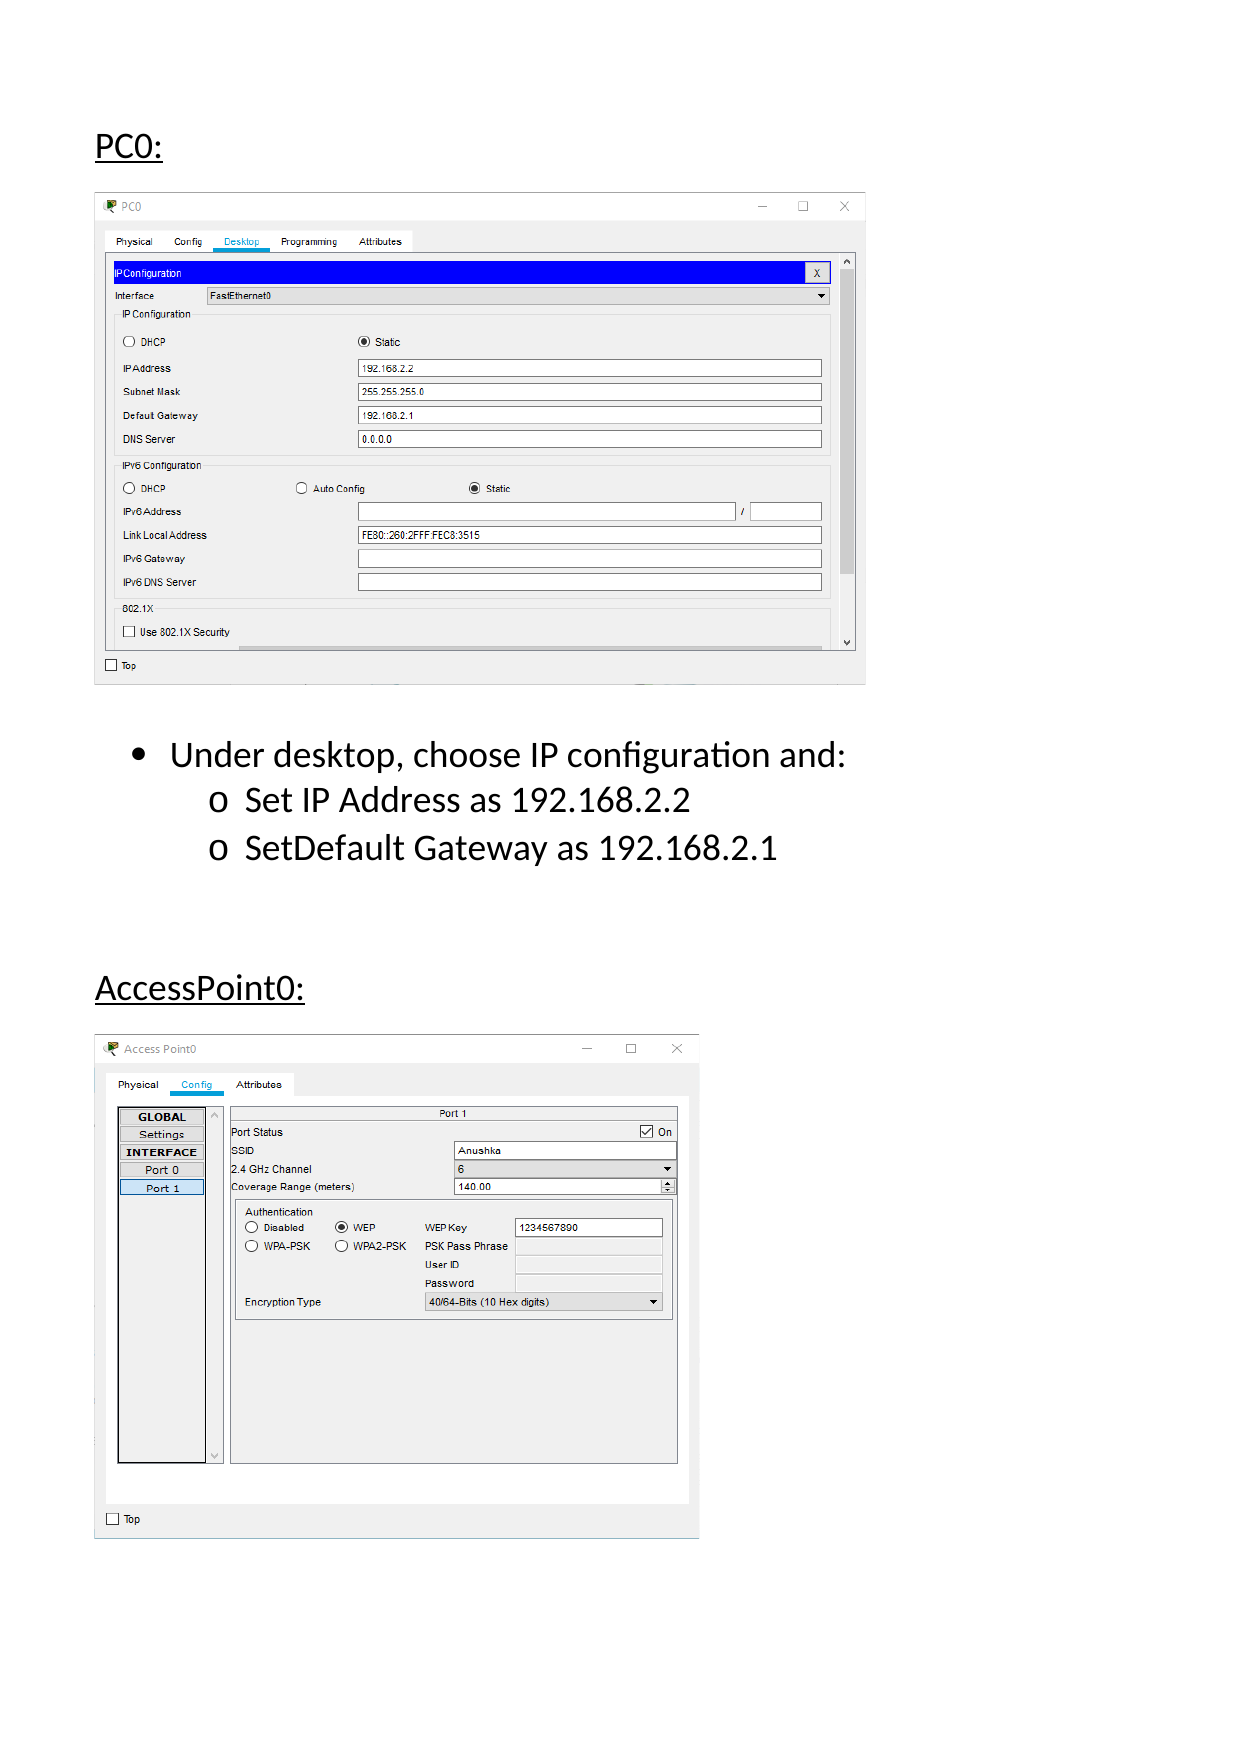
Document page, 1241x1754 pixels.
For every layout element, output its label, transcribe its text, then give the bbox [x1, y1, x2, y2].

picture [94, 192, 866, 685]
list Set IP Address as 192.168.2.2 [207, 776, 1147, 824]
list Under desktop, choose IP configuration and: [132, 731, 1147, 776]
list SetDefault Gateway as 192.168.2.1 [207, 824, 1147, 872]
text PC0: [94, 122, 1147, 168]
text AccessPoint0: [94, 963, 1147, 1009]
picture [94, 1034, 700, 1539]
